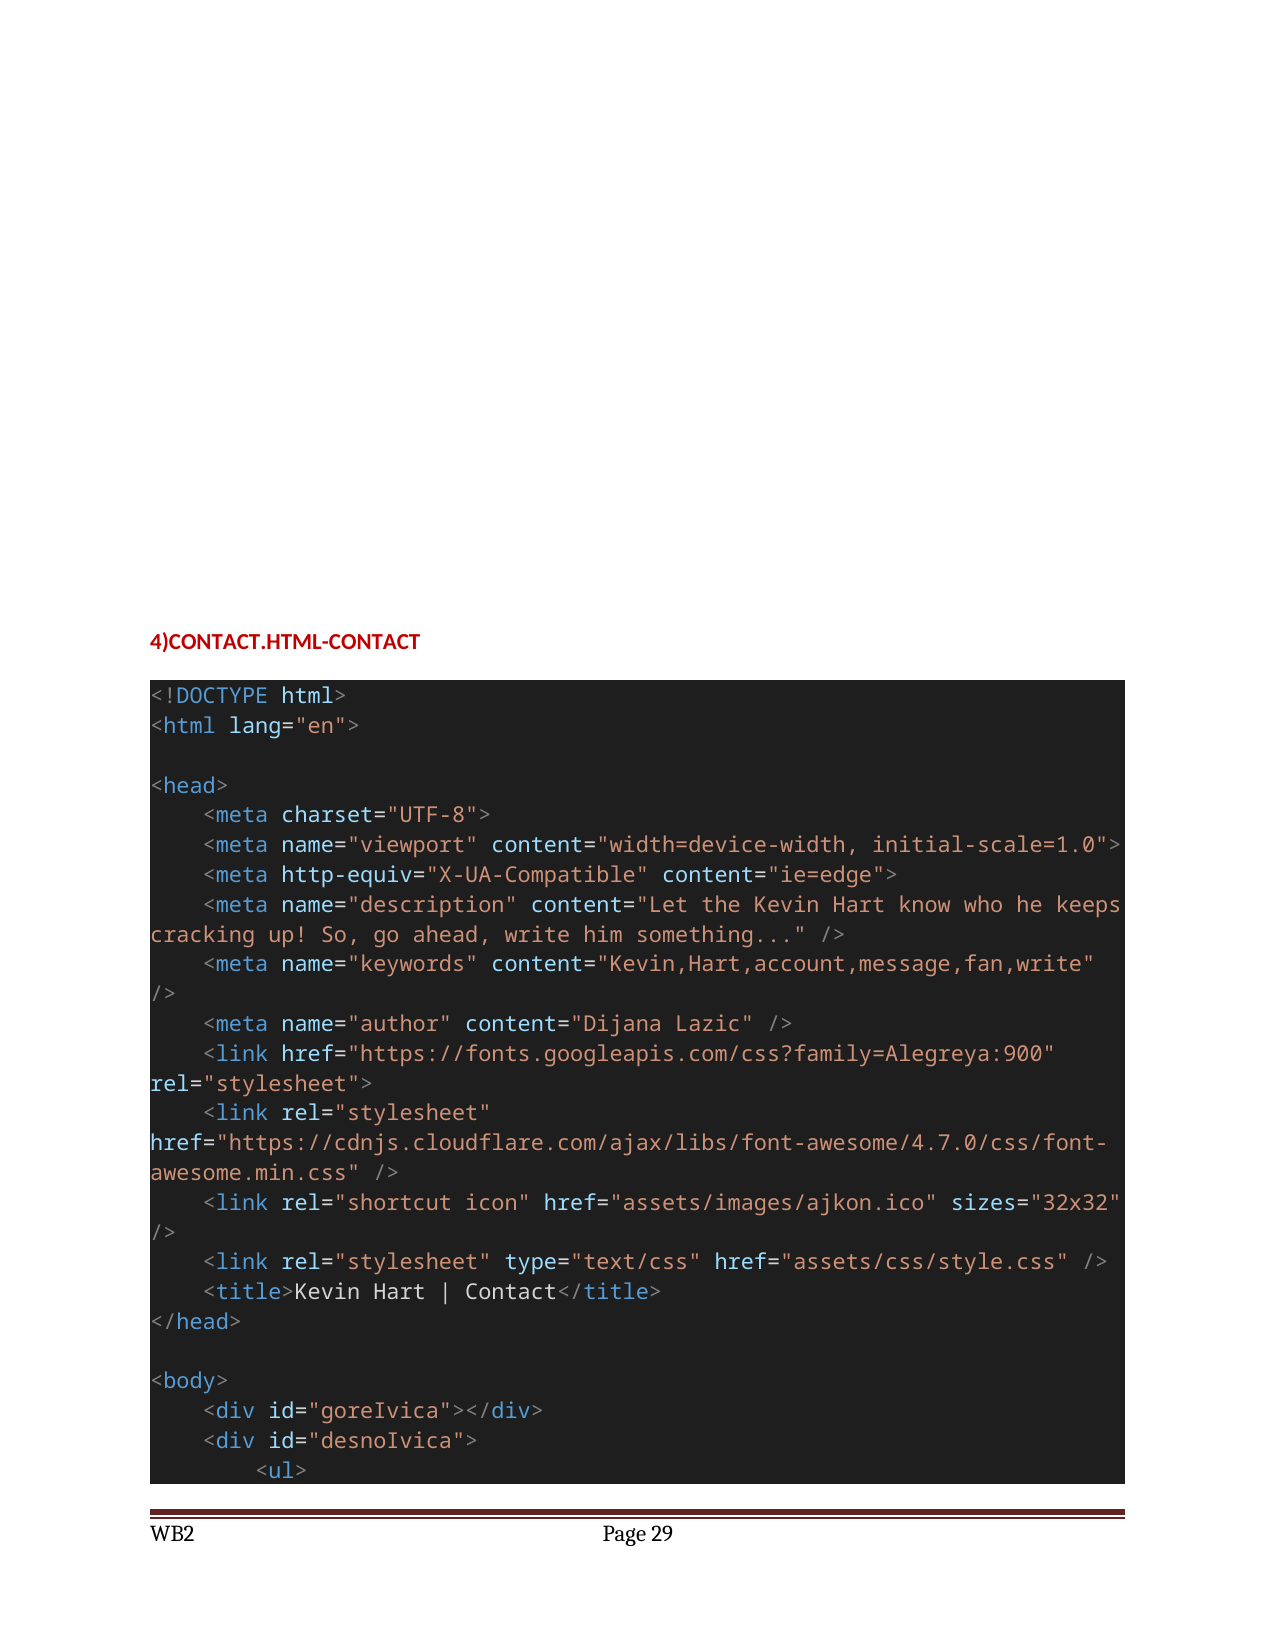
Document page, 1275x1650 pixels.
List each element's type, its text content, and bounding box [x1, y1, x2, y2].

text <meta name="viewport" content="width=device-width, initial-scale=1.0"> [150, 829, 1125, 859]
text <div id="goreIvica"></div> [150, 1395, 1125, 1425]
text <meta name="author" content="Dijana Lazic" /> [150, 1008, 1125, 1038]
text <link rel="stylesheet" href="https://cdnjs.cloudflare.com/ajax/libs/font-awesome/4.7.0/css/font-awesome.min.css" /> [150, 1097, 1125, 1187]
text <html lang="en"> [150, 710, 1125, 740]
text <link rel="stylesheet" type="text/css" href="assets/css/style.css" /> [150, 1246, 1125, 1276]
text <title>Kevin Hart | Contact</title> [150, 1276, 1125, 1306]
text <meta http-equiv="X-UA-Compatible" content="ie=edge"> [150, 859, 1125, 889]
text <meta charset="UTF-8"> [150, 799, 1125, 829]
text </head> [150, 1306, 1125, 1336]
text <link href="https://fonts.googleapis.com/css?family=Alegreya:900" rel="stylesheet"> [150, 1038, 1125, 1097]
text <head> [150, 769, 1125, 799]
text <!DOCTYPE html> [150, 680, 1125, 710]
text <div id="desnoIvica"> [150, 1425, 1125, 1455]
text <meta name="keywords" content="Kevin,Hart,account,message,fan,write" /> [150, 948, 1125, 1008]
text <ul> [150, 1455, 1125, 1484]
text 4)CONTACT.HTML-CONTACT [150, 627, 1125, 655]
text <meta name="description" content="Let the Kevin Hart know who he keeps cracking up! So, go ahead, write him something..." /> [150, 889, 1125, 948]
text <link rel="shortcut icon" href="assets/images/ajkon.ico" sizes="32x32" /> [150, 1187, 1125, 1246]
text <body> [150, 1365, 1125, 1395]
